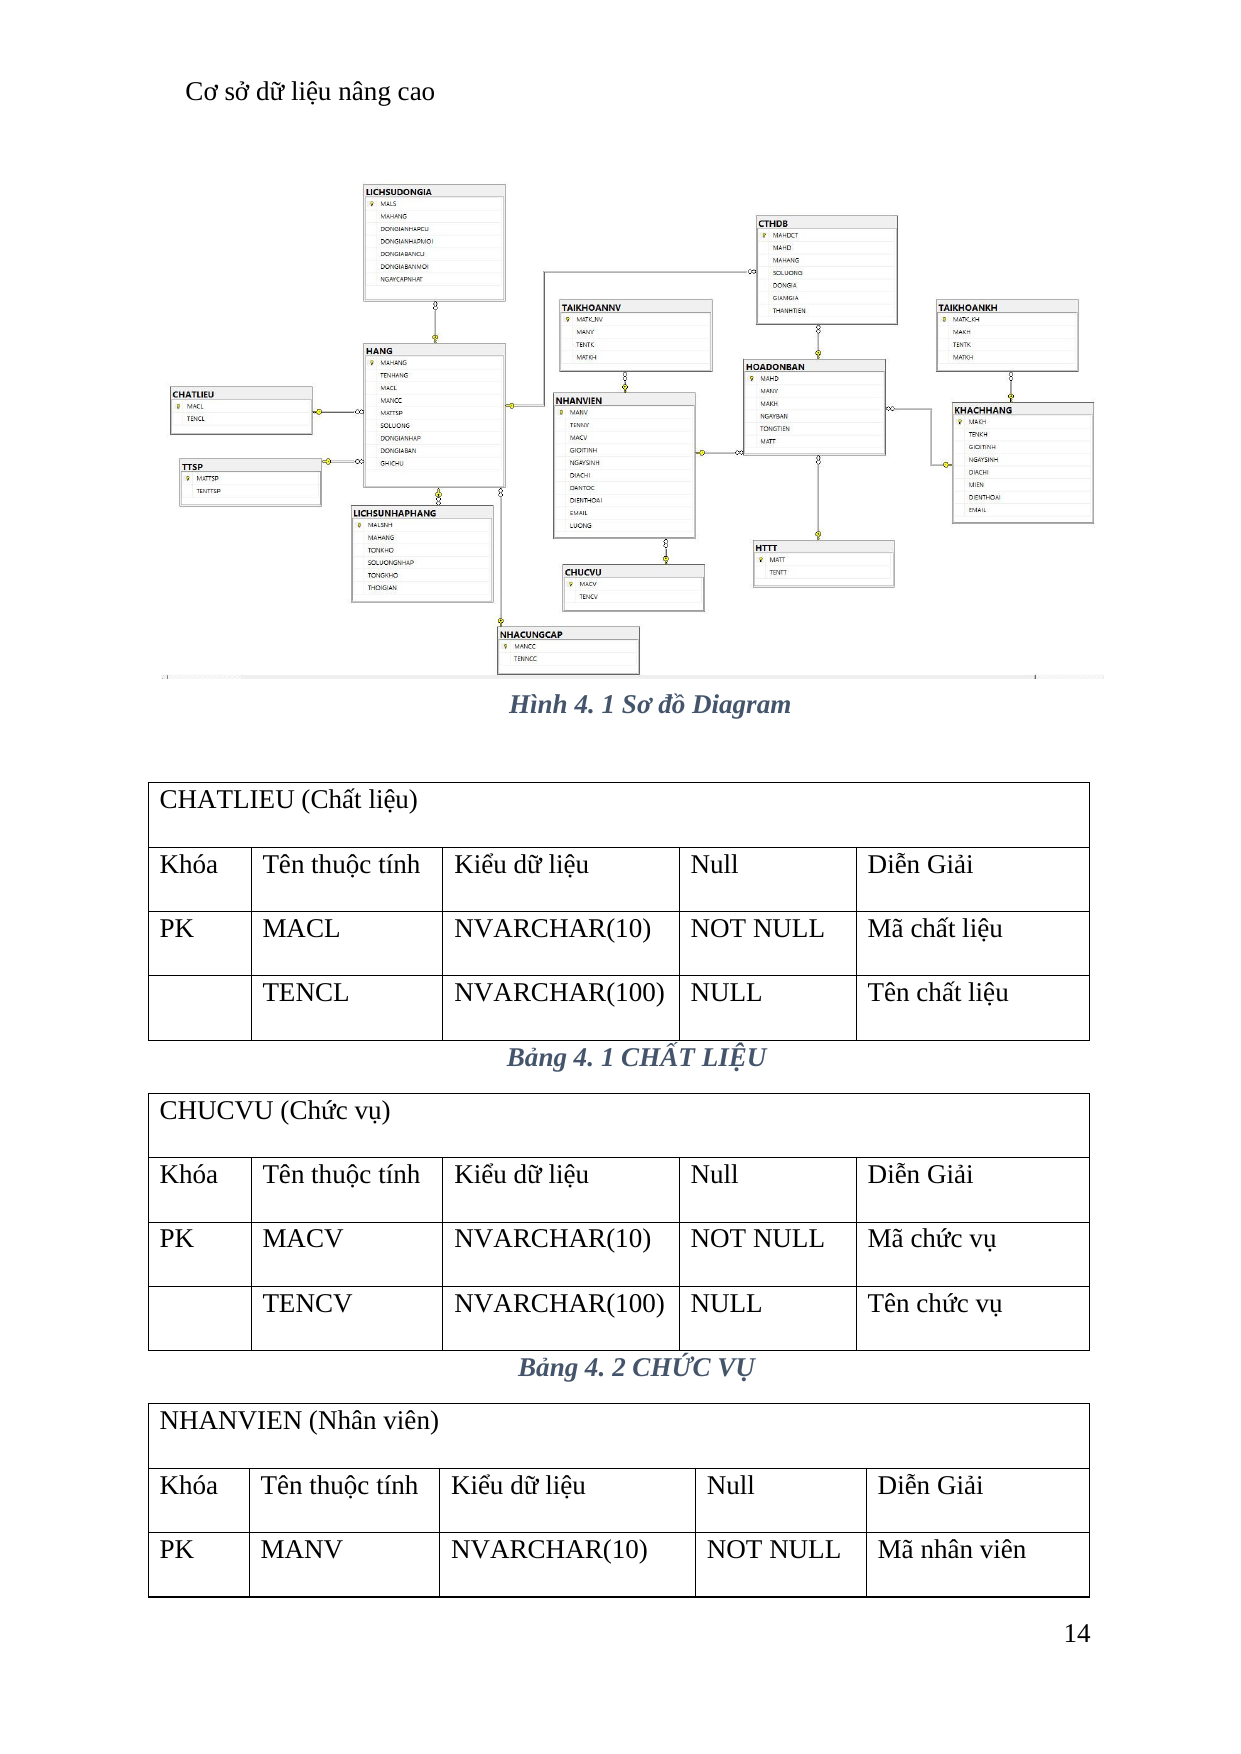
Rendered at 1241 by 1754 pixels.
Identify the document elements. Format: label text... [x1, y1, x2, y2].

table_cell NVARCHAR(10) [443, 912, 679, 975]
table_cell [149, 1287, 251, 1350]
table_header CHATLIEU (Chất liệu) [149, 783, 1089, 847]
table_cell Diễn Giải [857, 848, 1089, 911]
table_cell PK [149, 912, 251, 975]
table_cell Null [696, 1469, 866, 1532]
table_cell MANV [250, 1533, 439, 1596]
picture [161, 161, 1104, 679]
table_cell Mã chất liệu [857, 912, 1089, 975]
table_cell Mã chức vụ [857, 1223, 1089, 1286]
table_cell PK [149, 1223, 251, 1286]
table_cell NOT NULL [696, 1533, 866, 1596]
table_cell MACL [252, 912, 442, 975]
table_cell NOT NULL [680, 1223, 856, 1286]
table_cell Kiểu dữ liệu [443, 848, 679, 911]
table_cell Mã nhân viên [867, 1533, 1089, 1596]
table_cell Tên thuộc tính [252, 1158, 442, 1222]
table_cell Tên chức vụ [857, 1287, 1089, 1350]
table_cell Khóa [149, 1469, 249, 1532]
table_cell Diễn Giải [857, 1158, 1089, 1222]
table_cell NULL [680, 976, 856, 1040]
table_cell NULL [680, 1287, 856, 1350]
table_cell Tên thuộc tính [252, 848, 442, 911]
table_cell Null [680, 848, 856, 911]
table_cell Diễn Giải [867, 1469, 1089, 1532]
table_cell [149, 976, 251, 1040]
table_cell Khóa [149, 1158, 251, 1222]
table_cell NVARCHAR(100) [443, 1287, 679, 1350]
table_cell MACV [252, 1223, 442, 1286]
table_cell NVARCHAR(100) [443, 976, 679, 1040]
table_cell Kiểu dữ liệu [440, 1469, 695, 1532]
table_cell PK [149, 1533, 249, 1596]
table_cell Khóa [149, 848, 251, 911]
table_cell Null [680, 1158, 856, 1222]
table_cell TENCL [252, 976, 442, 1040]
table_cell TENCV [252, 1287, 442, 1350]
table_header NHANVIEN (Nhân viên) [149, 1404, 1089, 1468]
table_cell NVARCHAR(10) [443, 1223, 679, 1286]
table_cell NVARCHAR(10) [440, 1533, 695, 1596]
table_header CHUCVU (Chức vụ) [149, 1094, 1089, 1157]
table_cell Kiểu dữ liệu [443, 1158, 679, 1222]
table_cell NOT NULL [680, 912, 856, 975]
table_cell Tên chất liệu [857, 976, 1089, 1040]
table_cell Tên thuộc tính [250, 1469, 439, 1532]
